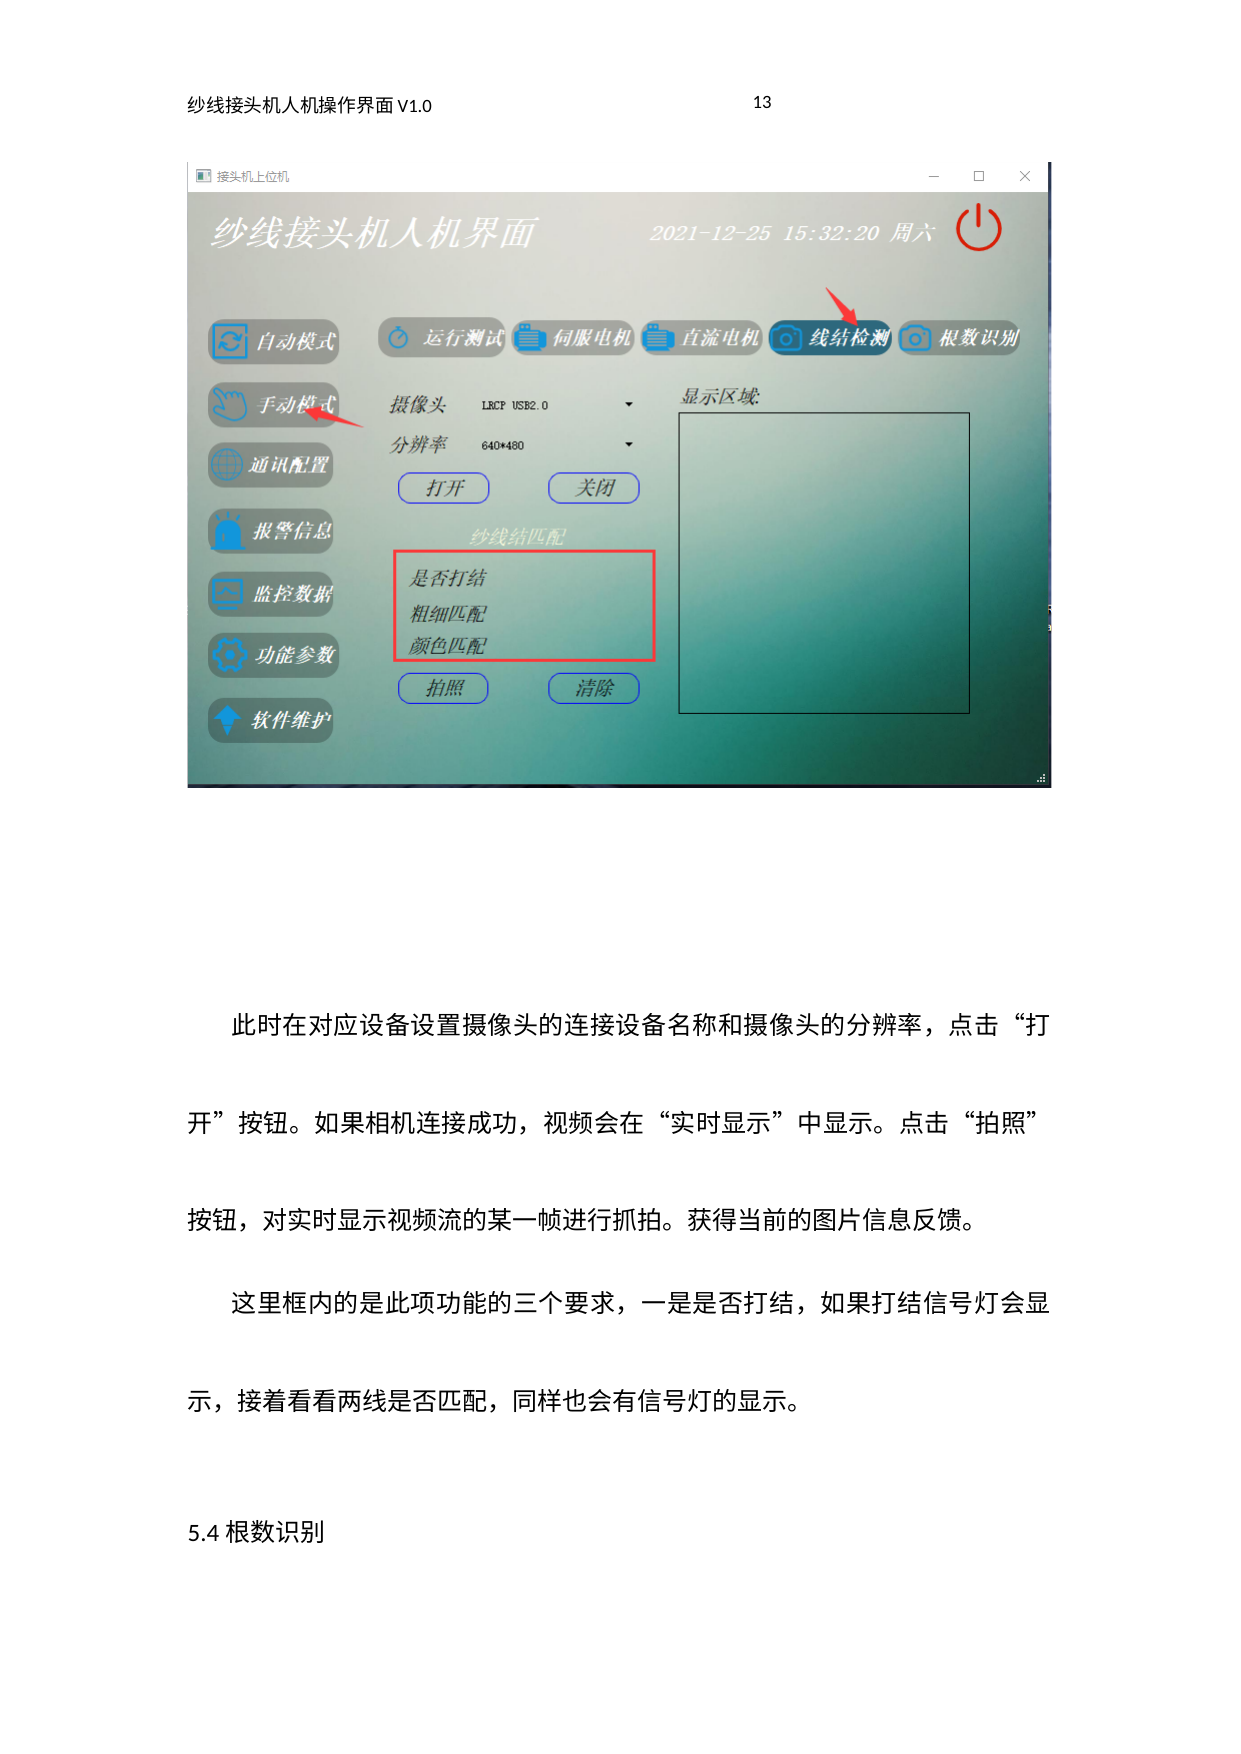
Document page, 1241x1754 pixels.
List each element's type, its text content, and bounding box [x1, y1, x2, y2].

text 这里框内的是此项功能的三个要求，一是是否打结，如果打结信号灯会显示，接着看看两线是否匹配，同样也会有信号灯的显示。 [187, 1269, 1053, 1432]
text 此时在对应设备设置摄像头的连接设备名称和摄像头的分辨率，点击“打开”按钮。如果相机连接成功，视频会在“实时显示”中显示。点击“拍照”按钮，对实时显示视频流的某一帧进行抓拍。获得当前的图片信息反馈。 [187, 991, 1053, 1251]
picture [187, 162, 1052, 788]
text 5.4 根数识别 [187, 1498, 1053, 1563]
